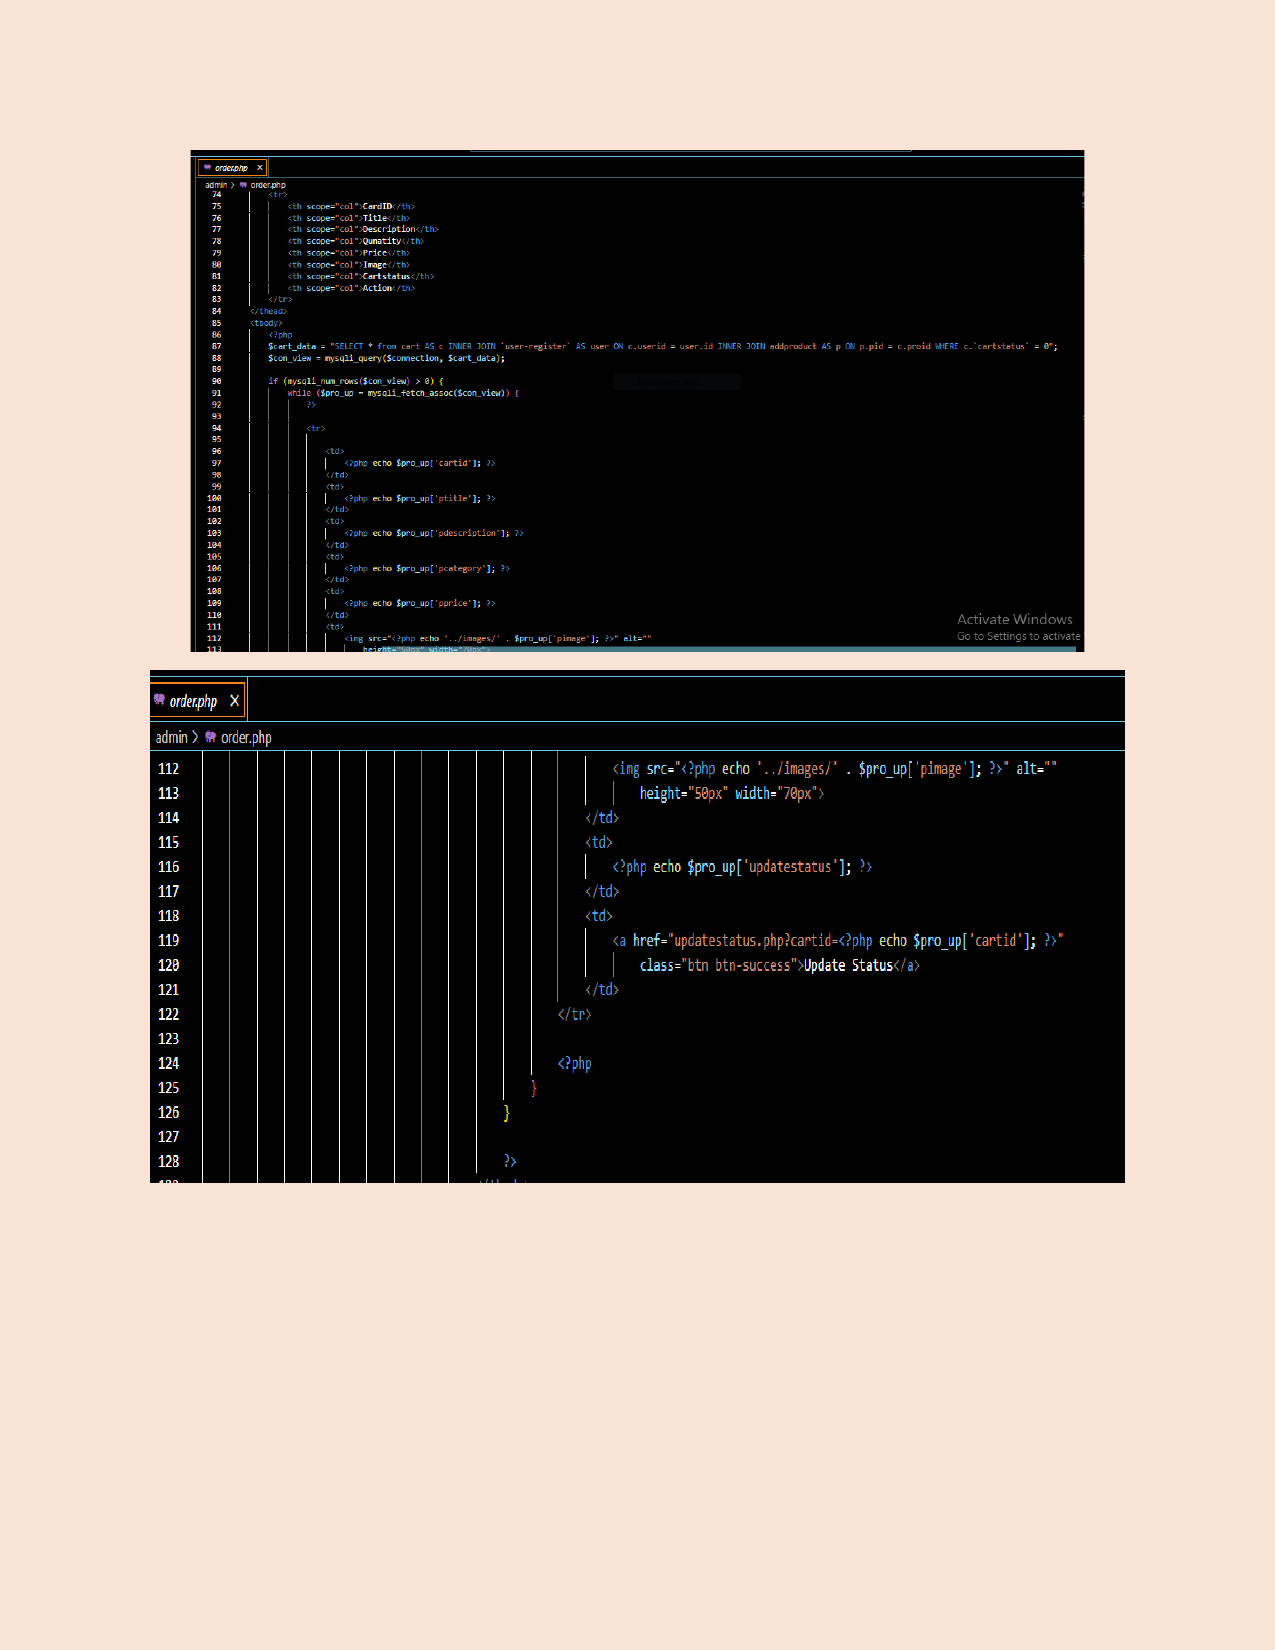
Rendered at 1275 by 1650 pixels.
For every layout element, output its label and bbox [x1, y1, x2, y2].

picture [150, 670, 1125, 1183]
picture [190, 150, 1085, 652]
